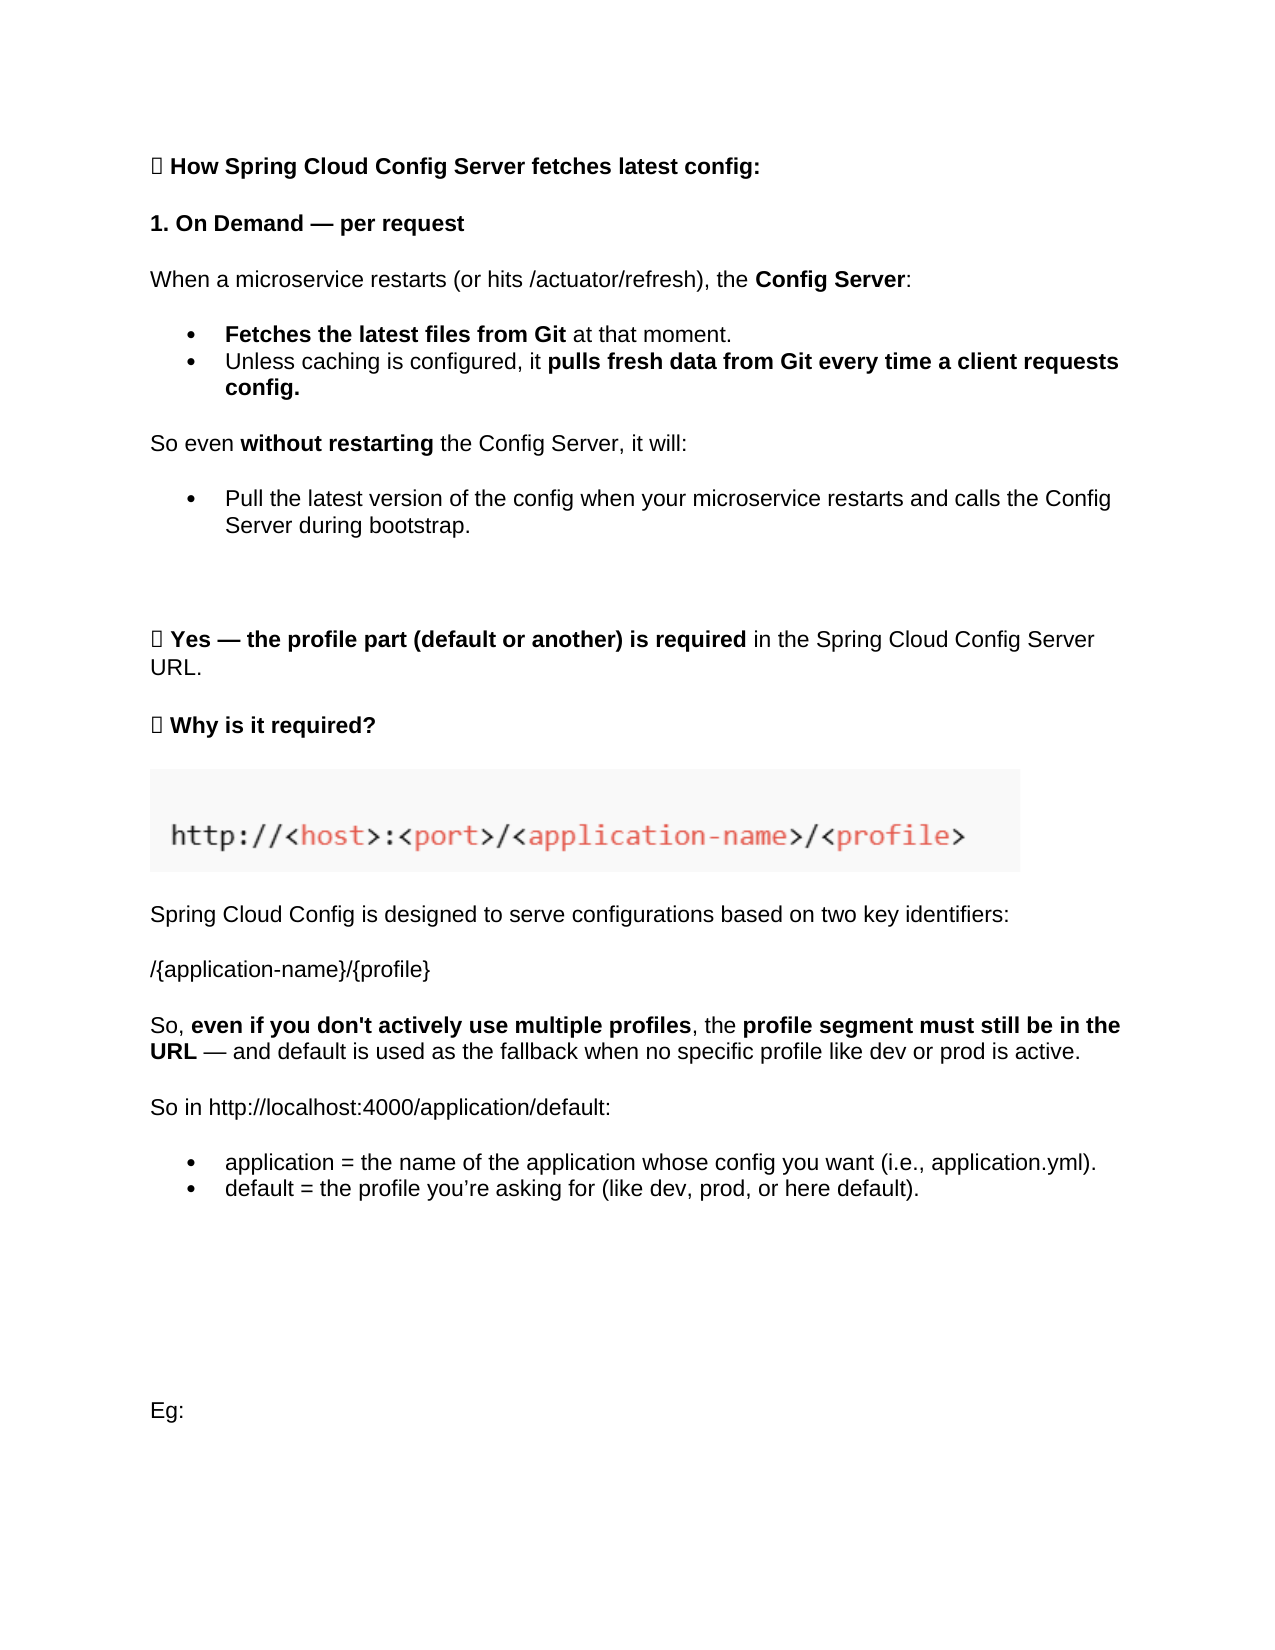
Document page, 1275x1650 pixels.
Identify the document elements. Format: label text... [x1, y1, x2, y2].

text 🔹 Why is it required? [150, 709, 1125, 741]
text 🔄 How Spring Cloud Config Server fetches latest config: [150, 150, 1125, 181]
text When a microservice restarts (or hits /actuator/refresh), the Config Server: [150, 266, 1125, 292]
text So, even if you don't actively use multiple profiles, the profile segment must still be in the URL — and default is used as the fallback when no specific profile like dev or prod is active. [150, 1012, 1125, 1064]
text 1. On Demand — per request [150, 210, 1125, 237]
text So even without restarting the Config Server, it will: [150, 430, 1125, 456]
list Unless caching is configured, it pulls fresh data from Git every time a client requests config. [187, 348, 1125, 401]
picture [150, 769, 1021, 872]
text Spring Cloud Config is designed to serve configurations based on two key identifiers: [150, 901, 1125, 927]
list Pull the latest version of the config when your microservice restarts and calls the Config Server during bootstrap. [187, 485, 1125, 538]
list Fetches the latest files from Git at that moment. [187, 321, 1125, 348]
list application = the name of the application whose config you want (i.e., application.yml). [187, 1149, 1125, 1175]
text /{application-name}/{profile} [150, 956, 1125, 982]
list default = the profile you’re asking for (like dev, prod, or here default). [187, 1175, 1125, 1202]
text Eg: [150, 1397, 1125, 1424]
text ✅ Yes — the profile part (default or another) is required in the Spring Cloud Config Server URL. [150, 623, 1125, 680]
text So in http://localhost:4000/application/default: [150, 1093, 1125, 1120]
